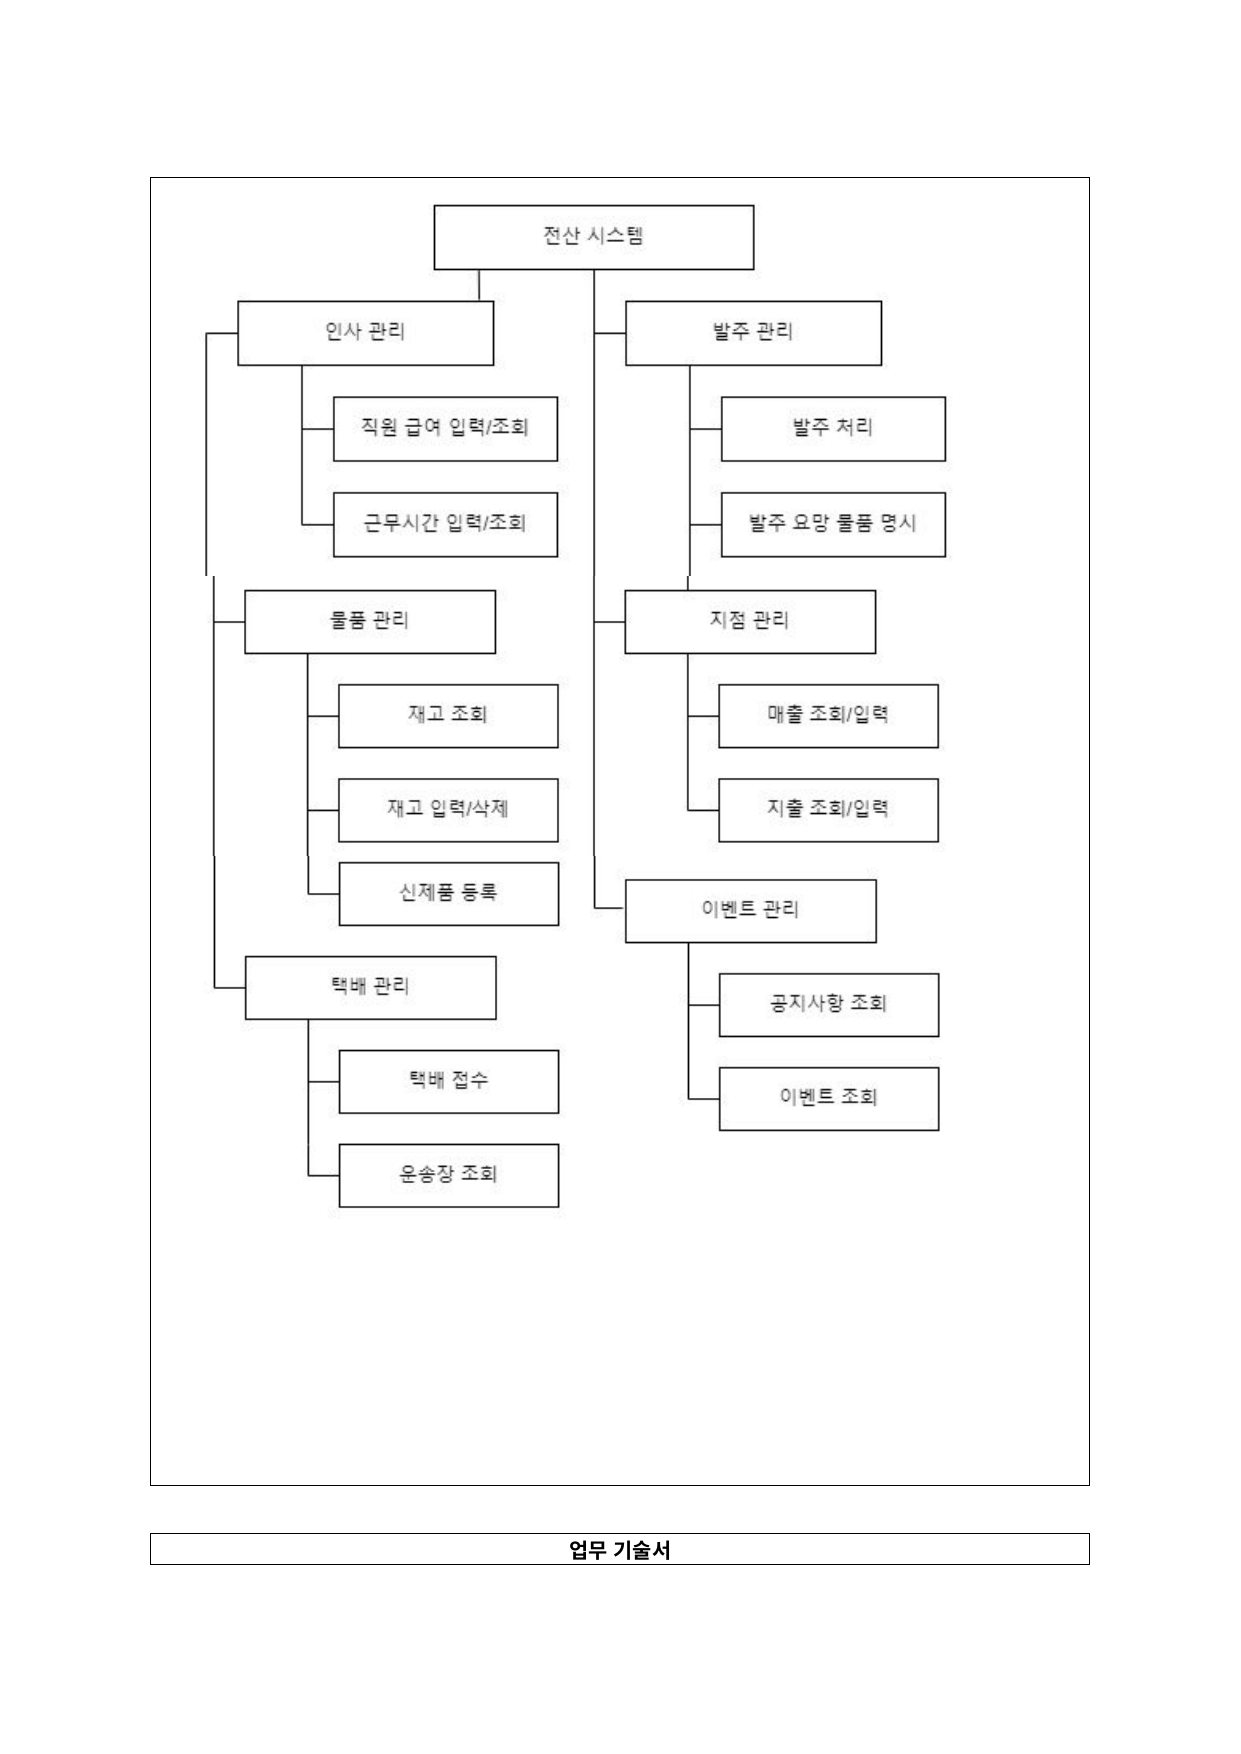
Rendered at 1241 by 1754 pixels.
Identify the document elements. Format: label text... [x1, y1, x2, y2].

table_header 업무 기술서 [151, 1534, 1089, 1564]
picture [161, 178, 972, 1230]
table_cell [151, 178, 1089, 1485]
